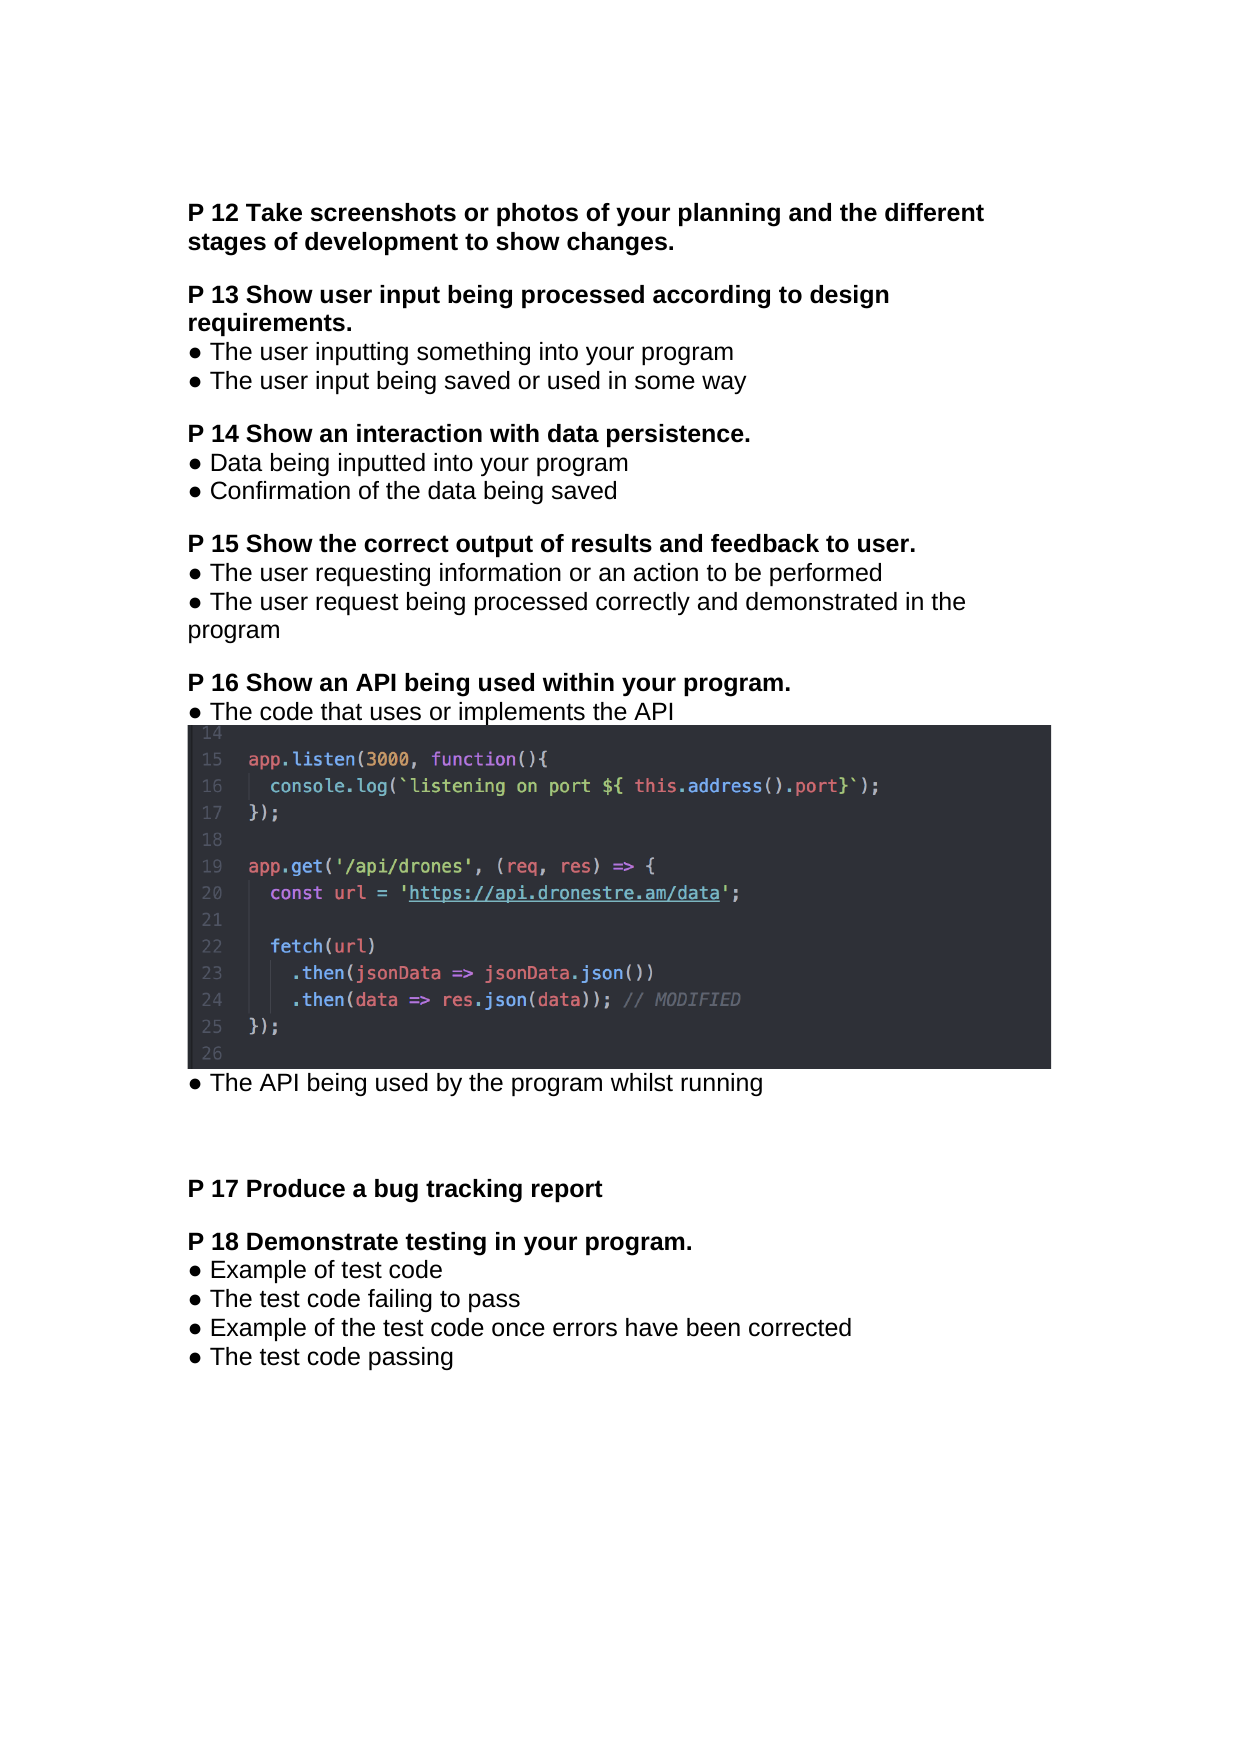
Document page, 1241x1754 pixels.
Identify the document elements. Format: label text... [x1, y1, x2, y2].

text ● The user inputting something into your program [187, 337, 1053, 366]
text ● The API being used by the program whilst running [187, 1068, 1053, 1097]
text ● The test code passing [187, 1342, 1053, 1370]
picture [187, 725, 1052, 1069]
text ● Confirmation of the data being saved [187, 476, 1053, 505]
text ● The test code failing to pass [187, 1284, 1053, 1313]
text ● The user input being saved or used in some way [187, 366, 1053, 395]
text ● The user requesting information or an action to be performed [187, 558, 1053, 587]
text ● Example of test code [187, 1255, 1053, 1284]
text P 16 Show an API being used within your program. [187, 668, 1053, 697]
text ● Example of the test code once errors have been corrected [187, 1313, 1053, 1342]
text P 18 Demonstrate testing in your program. [187, 1227, 1053, 1255]
text P 14 Show an interaction with data persistence. [187, 419, 1053, 447]
text P 15 Show the correct output of results and feedback to user. [187, 529, 1053, 558]
text P 13 Show user input being processed according to design requirements. [187, 280, 1053, 337]
text ● The user request being processed correctly and demonstrated in the program [187, 587, 1053, 644]
text P 17 Produce a bug tracking report [187, 1174, 1053, 1203]
text P 12 Take screenshots or photos of your planning and the different stages of development to show changes. [187, 198, 1053, 256]
text ● Data being inputted into your program [187, 447, 1053, 476]
